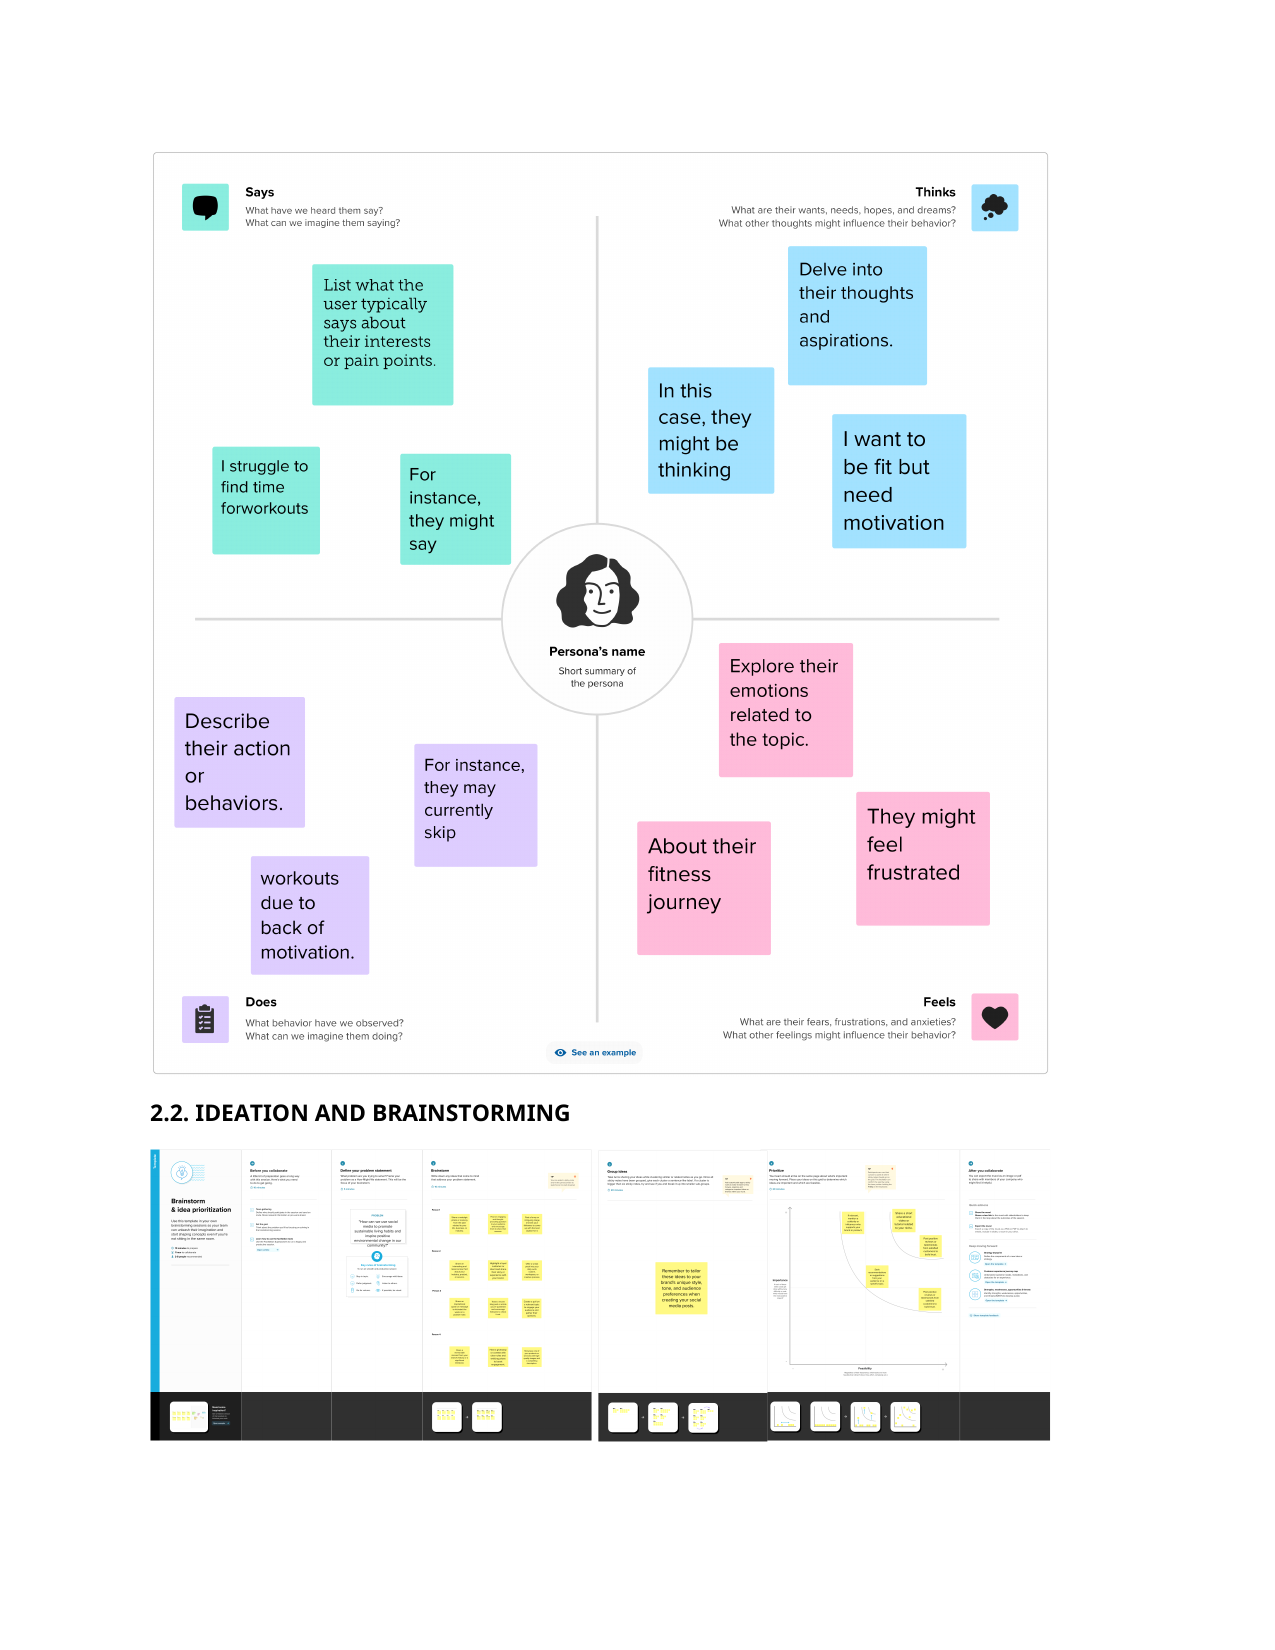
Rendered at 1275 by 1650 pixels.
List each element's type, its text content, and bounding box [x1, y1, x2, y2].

text 2.2. IDEATION AND BRAINSTORMING [150, 1097, 1125, 1129]
picture [150, 150, 1050, 1077]
